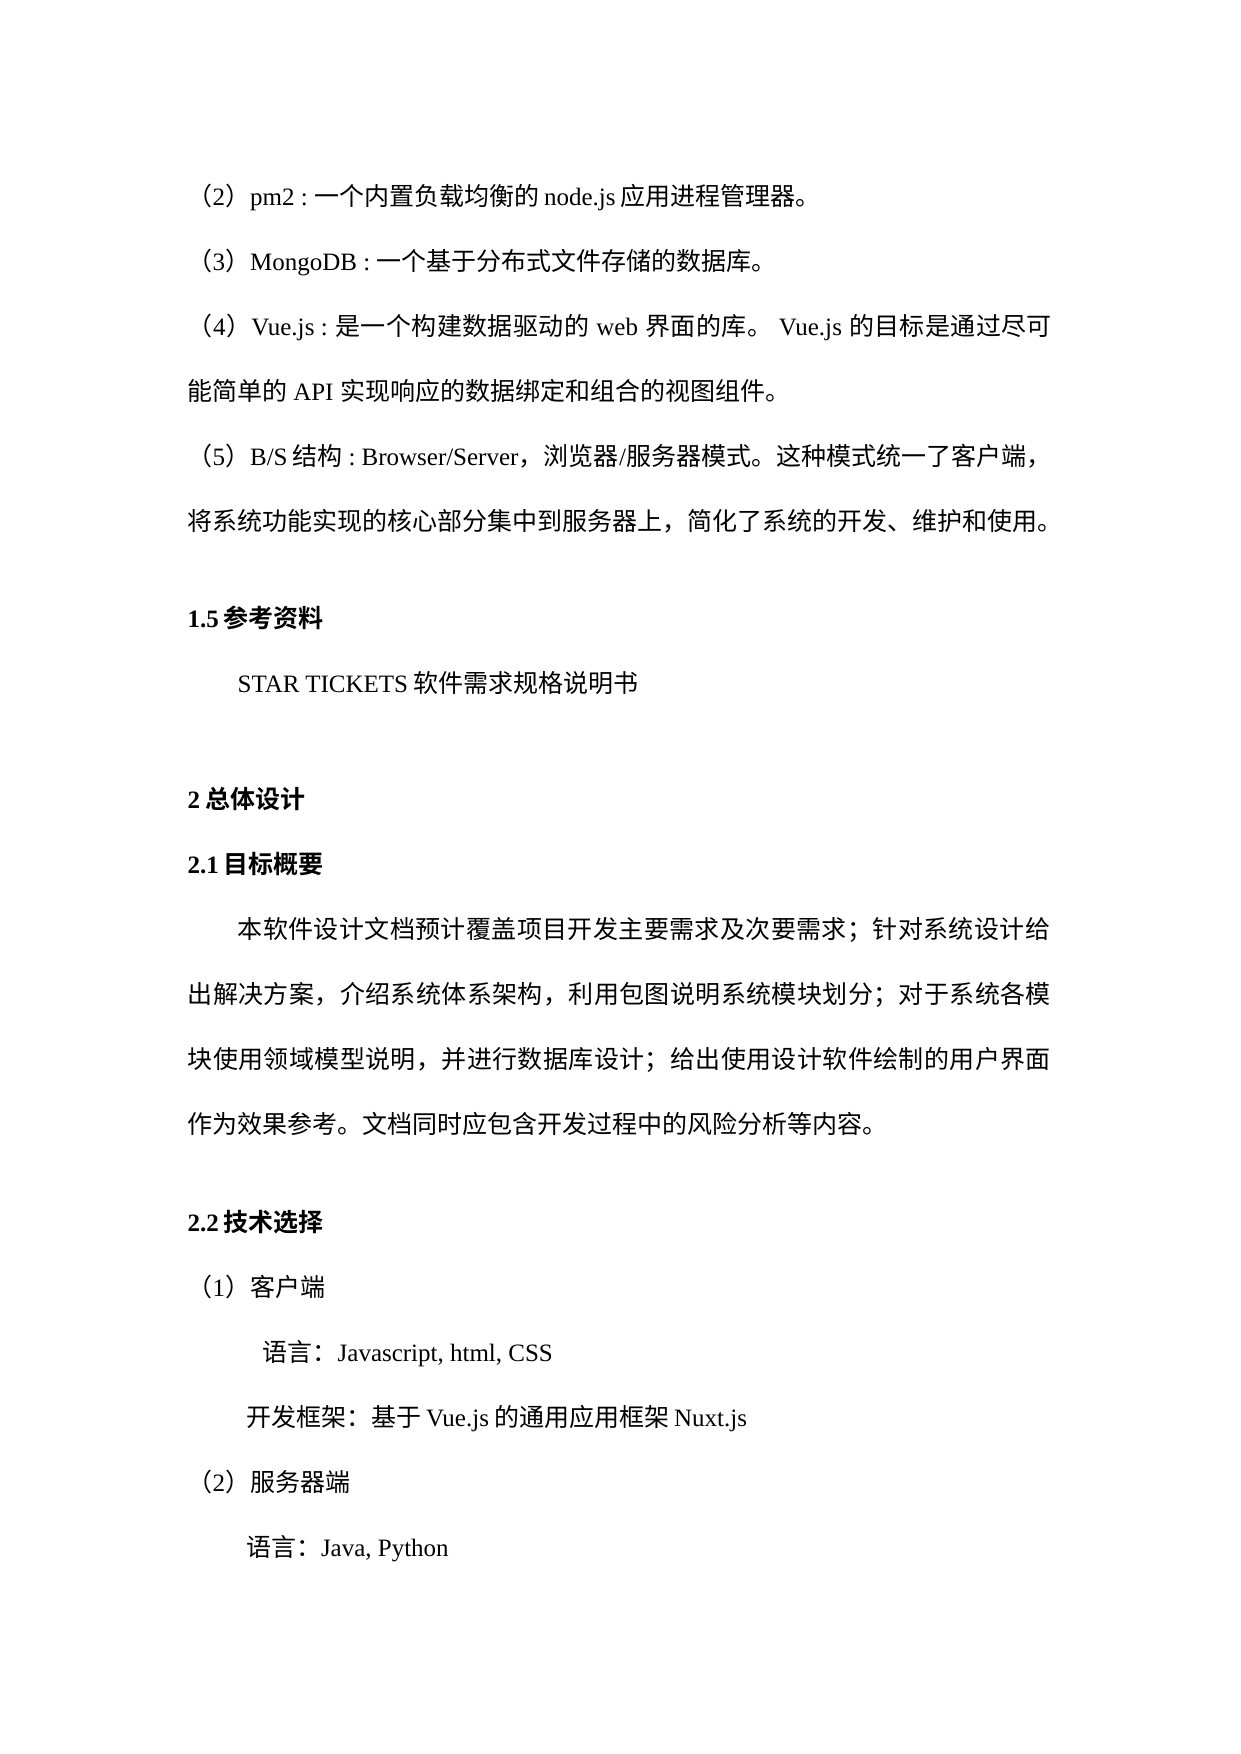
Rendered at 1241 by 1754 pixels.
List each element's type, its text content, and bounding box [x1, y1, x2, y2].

text 2.1目标概要 [187, 830, 1053, 895]
text 1.5参考资料 [187, 584, 1053, 649]
text （2）服务器端 [187, 1448, 1053, 1513]
text 2总体设计 [187, 765, 1053, 830]
text （1）客户端 [187, 1253, 1053, 1318]
text 语言：Javascript, html, CSS [187, 1318, 1053, 1383]
text （3）MongoDB : 一个基于分布式文件存储的数据库。 [187, 227, 1053, 292]
text 语言：Java, Python [233, 1513, 1053, 1578]
text （4）Vue.js : 是一个构建数据驱动的 web 界面的库。 Vue.js 的目标是通过尽可能简单的 API 实现响应的数据绑定和组合的视图组件。 [187, 292, 1053, 422]
text 开发框架：基于Vue.js的通用应用框架Nuxt.js [233, 1383, 1053, 1448]
text （2）pm2 : 一个内置负载均衡的node.js应用进程管理器。 [187, 162, 1053, 227]
text 本软件设计文档预计覆盖项目开发主要需求及次要需求；针对系统设计给出解决方案，介绍系统体系架构，利用包图说明系统模块划分；对于系统各模块使用领域模型说明，并进行数据库设计；给出使用设计软件绘制的用户界面作为效果参考。文档同时应包含开发过程中的风险分析等内容。 [187, 895, 1053, 1155]
text 2.2技术选择 [187, 1188, 1053, 1253]
text （5）B/S结构 : Browser/Server，浏览器/服务器模式。这种模式统一了客户端，将系统功能实现的核心部分集中到服务器上，简化了系统的开发、维护和使用。 [187, 422, 1053, 552]
text STAR TICKETS软件需求规格说明书 [187, 649, 1053, 714]
